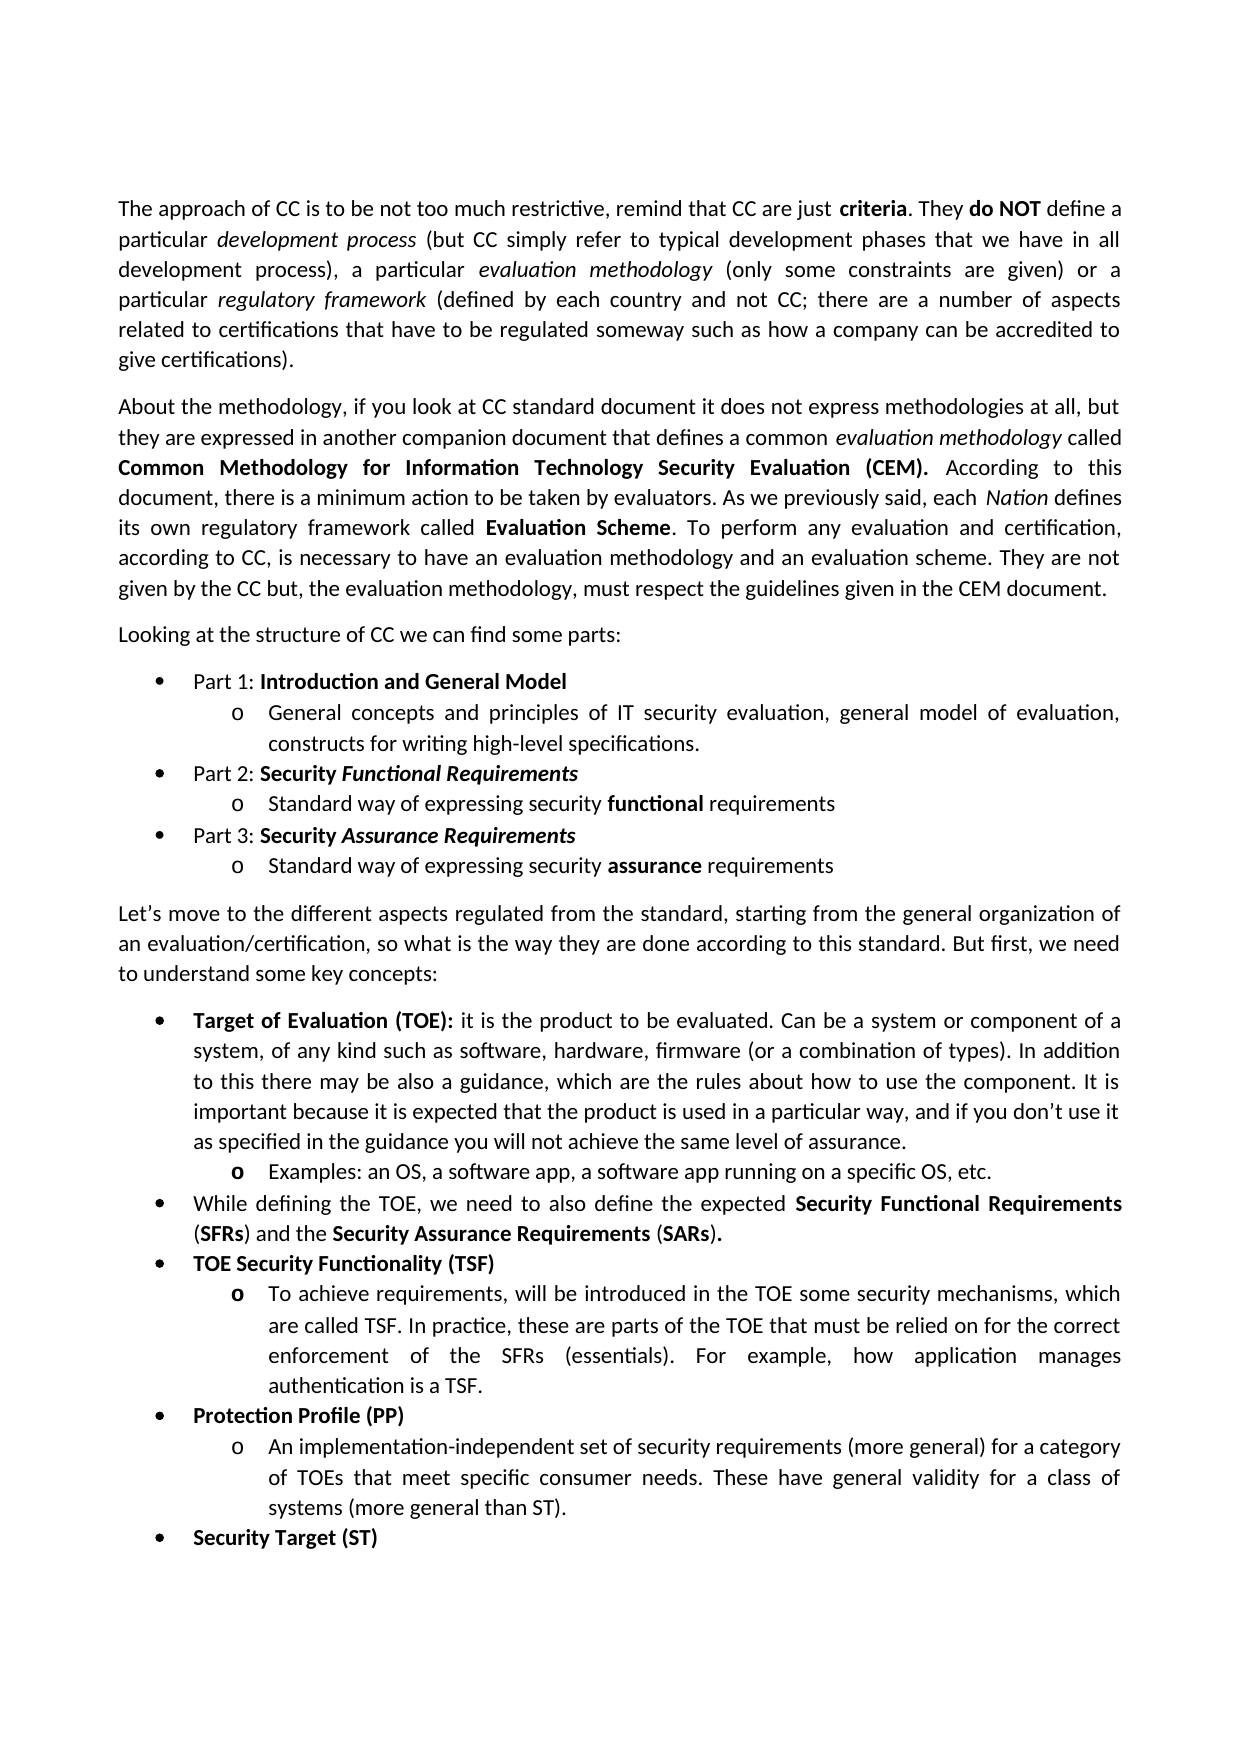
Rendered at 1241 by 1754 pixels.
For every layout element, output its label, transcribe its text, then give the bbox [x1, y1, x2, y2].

text About the methodology, if you look at CC standard document it does not express methodologies at all, but they are expressed in another companion document that defines a common evaluation methodology called Common Methodology for Information Technology Security Evaluation (CEM). According to this document, there is a minimum action to be taken by evaluators. As we previously said, each Nation defines its own regulatory framework called Evaluation Scheme. To perform any evaluation and certification, according to CC, is necessary to have an evaluation methodology and an evaluation scheme. They are not given by the CC but, the evaluation methodology, must respect the guidelines given in the CEM document. [118, 392, 1122, 602]
text Let’s move to the different aspects regulated from the standard, starting from the general organization of an evaluation/certification, so what is the way they are done according to this standard. But first, we need to understand some key concepts: [118, 899, 1122, 988]
list Examples: an OS, a software app, a software app running on a specific OS, etc. [231, 1157, 1122, 1187]
text The approach of CC is to be not too much restrictive, remind that CC are just criteria. They do NOT define a particular development process (but CC simply refer to typical development phases that we have in all development process), a particular evaluation methodology (only some constraints are given) or a particular regulatory framework (defined by each country and not CC; there are a number of aspects related to certifications that have to be regulated someway such as how a company can be accredited to give certifications). [118, 194, 1122, 373]
list While defining the TOE, we need to also define the expected Security Functional Requirements (SFRs) and the Security Assurance Requirements (SARs). [156, 1189, 1122, 1247]
list Target of Evaluation (TOE): it is the product to be evaluated. Can be a system or component of a system, of any kind such as software, hardware, firmware (or a combination of types). In addition to this there may be also a guidance, which are the rules about how to use the component. It is important because it is expected that the product is used in a particular way, and if you don’t use it as specified in the guidance you will not achieve the same level of assurance. [156, 1006, 1122, 1155]
list Security Target (ST) [156, 1523, 1122, 1552]
list TOE Security Functionality (TSF) [156, 1249, 1122, 1277]
list Part 1: Introduction and General Model [156, 667, 1122, 695]
list General concepts and principles of IT security evaluation, general model of evaluation, constructs for writing high-level specifications. [231, 698, 1122, 757]
list Part 3: Security Assurance Requirements [156, 821, 1122, 849]
list To achieve requirements, will be introduced in the TOE some security mechanisms, which are called TSF. In practice, these are parts of the TOE that must be relied on for the correct enforcement of the SFRs (essentials). For example, how application manages authentication is a TSF. [231, 1279, 1122, 1399]
text Looking at the structure of CC we can find some parts: [118, 621, 1122, 648]
list Part 2: Security Functional Requirements [156, 759, 1122, 787]
list Standard way of expressing security functional requirements [231, 789, 1122, 818]
list An implementation-independent set of security requirements (more general) for a category of TOEs that meet specific consumer needs. These have general validity for a class of systems (more general than ST). [231, 1432, 1122, 1521]
list Standard way of expressing security assurance requirements [231, 851, 1122, 880]
list Protection Profile (PP) [156, 1402, 1122, 1429]
